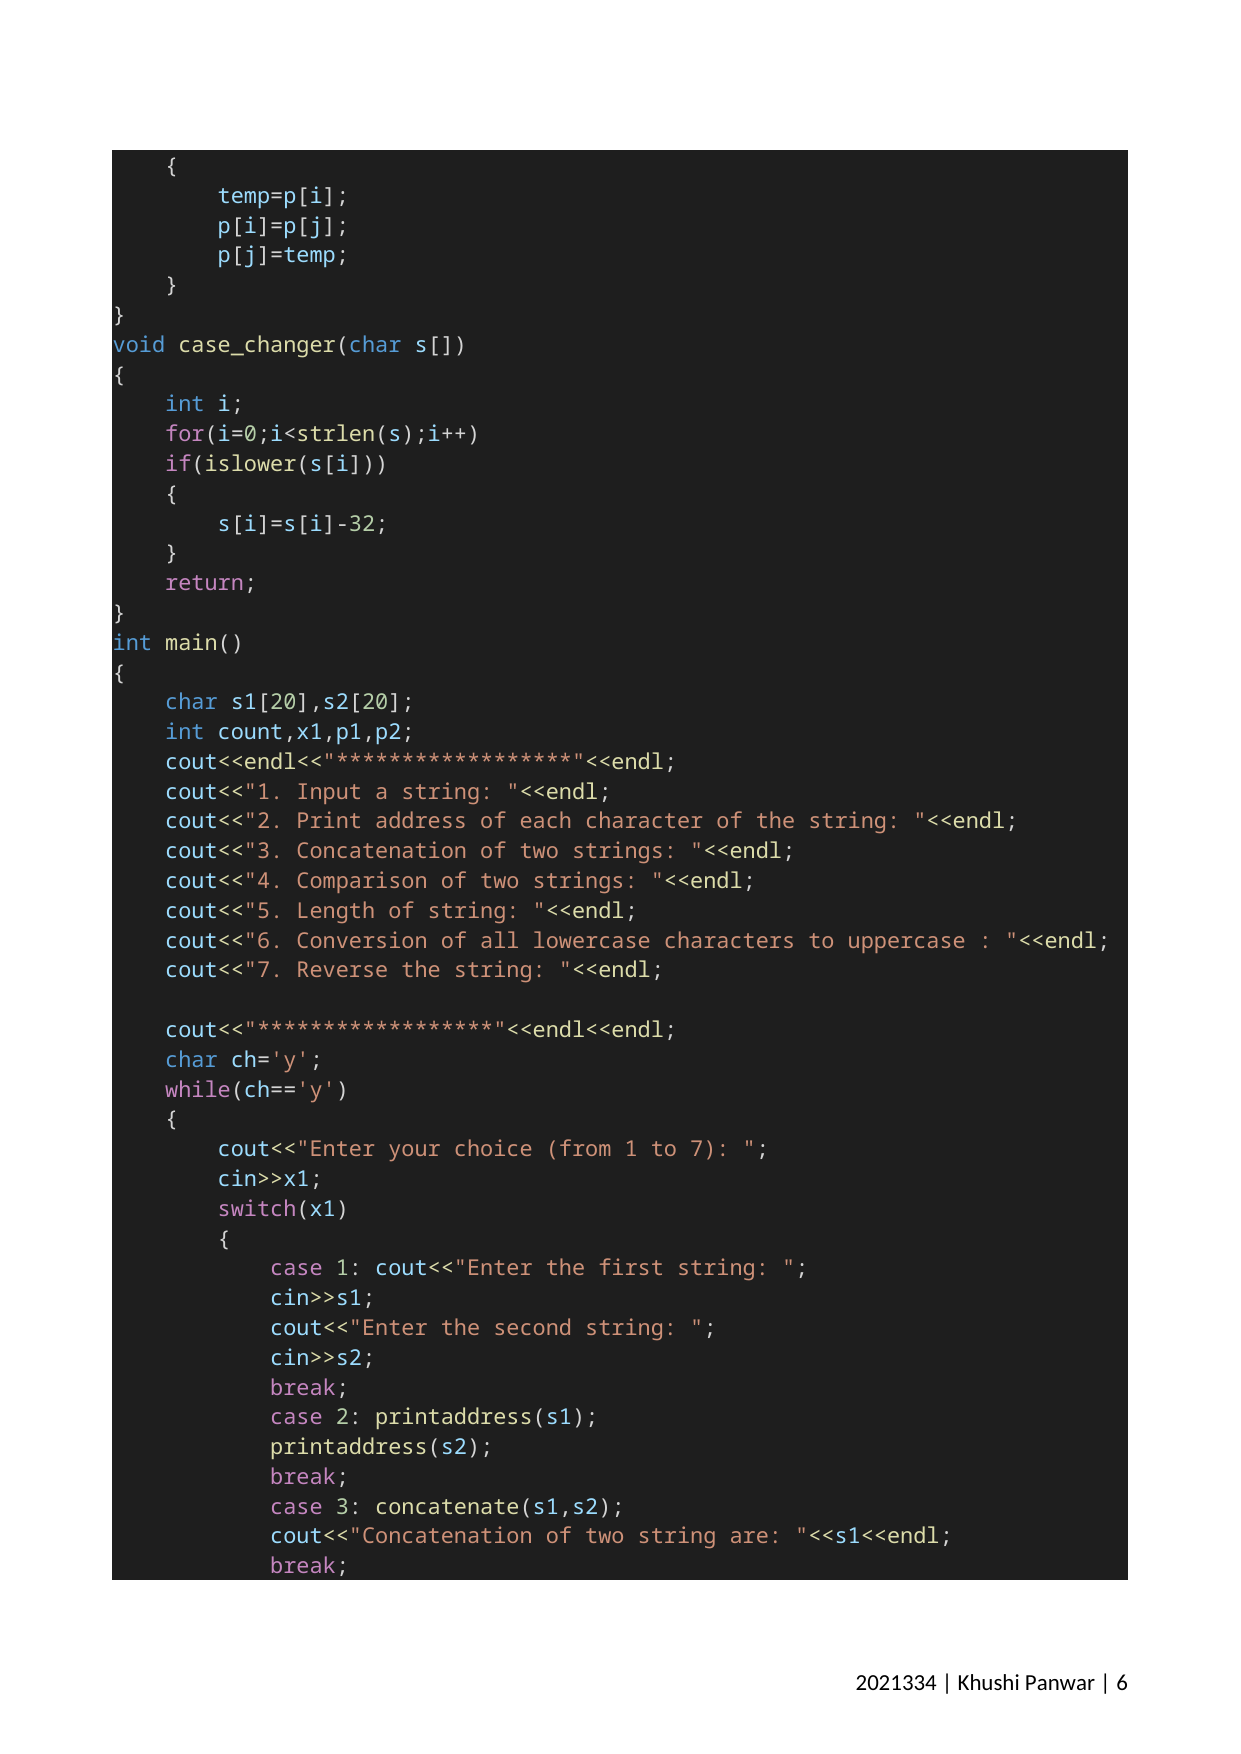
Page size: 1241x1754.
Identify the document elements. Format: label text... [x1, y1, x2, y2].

text { [112, 478, 1128, 507]
text cout<<"Enter the second string: "; [112, 1312, 1128, 1342]
text { [112, 358, 1128, 388]
text { [112, 150, 1128, 180]
text char ch='y'; [112, 1044, 1128, 1073]
text s[i]=s[i]-32; [112, 507, 1128, 537]
text switch(x1) [112, 1193, 1128, 1222]
text cout<<"4. Comparison of two strings: "<<endl; [112, 865, 1128, 895]
text for(i=0;i<strlen(s);i++) [112, 418, 1128, 448]
text p[i]=p[j]; [112, 209, 1128, 239]
text cout<<"2. Print address of each character of the string: "<<endl; [112, 805, 1128, 835]
text cin>>s1; [112, 1282, 1128, 1312]
text while(ch=='y') [112, 1073, 1128, 1103]
text } [112, 299, 1128, 329]
text break; [112, 1371, 1128, 1401]
text case 3: concatenate(s1,s2); [112, 1491, 1128, 1520]
text return; [112, 567, 1128, 597]
text cout<<"6. Conversion of all lowercase characters to uppercase : "<<endl; [112, 924, 1128, 954]
text { [112, 656, 1128, 686]
text } [112, 537, 1128, 567]
text int i; [112, 388, 1128, 418]
text { [112, 1222, 1128, 1252]
text } [112, 269, 1128, 299]
text p[j]=temp; [112, 239, 1128, 269]
text cout<<endl<<"******************"<<endl; [112, 746, 1128, 776]
text cin>>x1; [112, 1163, 1128, 1193]
text cout<<"******************"<<endl<<endl; [112, 1014, 1128, 1044]
text cout<<"7. Reverse the string: "<<endl; [112, 954, 1128, 984]
text if(islower(s[i])) [112, 448, 1128, 478]
text cout<<"3. Concatenation of two strings: "<<endl; [112, 835, 1128, 865]
text char s1[20],s2[20]; [112, 686, 1128, 716]
text break; [112, 1461, 1128, 1491]
text temp=p[i]; [112, 180, 1128, 209]
text void case_changer(char s[]) [112, 329, 1128, 358]
text cout<<"5. Length of string: "<<endl; [112, 895, 1128, 924]
text } [112, 597, 1128, 627]
text int count,x1,p1,p2; [112, 716, 1128, 746]
text break; [112, 1550, 1128, 1580]
text printaddress(s2); [112, 1431, 1128, 1461]
text { [112, 1103, 1128, 1133]
text cout<<"Enter your choice (from 1 to 7): "; [112, 1133, 1128, 1163]
text cout<<"1. Input a string: "<<endl; [112, 776, 1128, 805]
text case 1: cout<<"Enter the first string: "; [112, 1252, 1128, 1282]
text int main() [112, 627, 1128, 656]
text case 2: printaddress(s1); [112, 1401, 1128, 1431]
text cout<<"Concatenation of two string are: "<<s1<<endl; [112, 1520, 1128, 1550]
text cin>>s2; [112, 1342, 1128, 1371]
